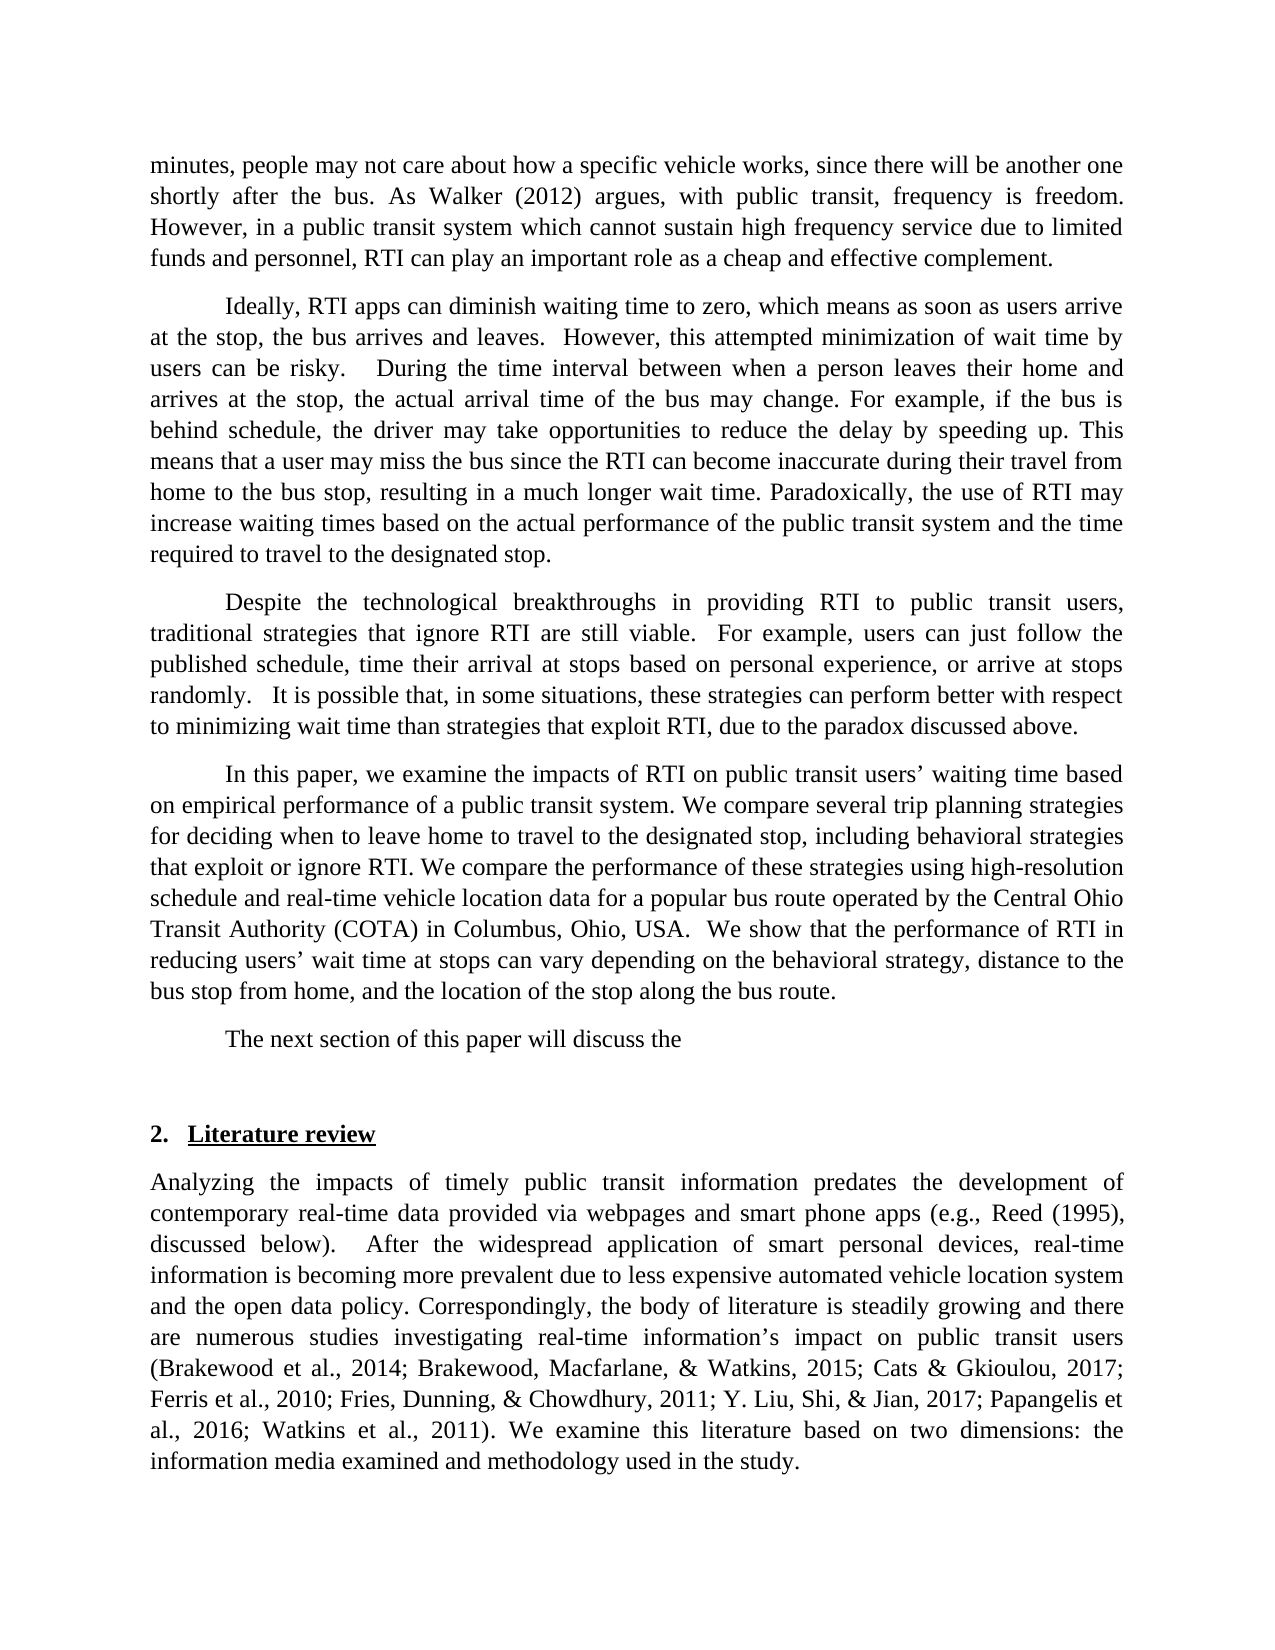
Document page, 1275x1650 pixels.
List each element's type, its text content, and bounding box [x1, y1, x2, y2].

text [150, 150, 1125, 272]
text Ideally, RTI apps can diminish waiting time to zero, which means as soon as users arrive at the stop, the bus arrives and leaves. However, this attempted minimization of wait time by users can be risky. During the time interval between when a person leaves their home and arrives at the stop, the actual arrival time of the bus may change. For example, if the bus is behind schedule, the driver may take opportunities to reduce the delay by speeding up. This means that a user may miss the bus since the RTI can become inaccurate during their travel from home to the bus stop, resulting in a much longer wait time. Paradoxically, the use of RTI may increase waiting times based on the actual performance of the public transit system and the time required to travel to the designated stop. [150, 291, 1125, 568]
text Analyzing the impacts of timely public transit information predates the development of contemporary real-time data provided via webpages and smart phone apps (e.g., Reed (1995), discussed below). After the widespread application of smart personal devices, real-time information is becoming more prevalent due to less expensive automated vehicle location system and the open data policy. Correspondingly, the body of literature is steadily growing and there are numerous studies investigating real-time information’s impact on public transit users (Brakewood et al., 2014; Brakewood, Macfarlane, & Watkins, 2015; Cats & Gkioulou, 2017; Ferris et al., 2010; Fries, Dunning, & Chowdhury, 2011; Y. Liu, Shi, & Jian, 2017; Papangelis et al., 2016; Watkins et al., 2011). We examine this literature based on two dimensions: the information media examined and methodology used in the study. [150, 1167, 1125, 1475]
text The next section of this paper will discuss the [150, 1024, 1125, 1052]
list Literature review [150, 1119, 1125, 1148]
text Despite the technological breakthroughs in providing RTI to public transit users, traditional strategies that ignore RTI are still viable. For example, users can just follow the published schedule, time their arrival at stops based on personal experience, or arrive at stops randomly. It is possible that, in some situations, these strategies can perform better with respect to minimizing wait time than strategies that exploit RTI, due to the paradox discussed above. [150, 587, 1125, 740]
text In this paper, we examine the impacts of RTI on public transit users’ waiting time based on empirical performance of a public transit system. We compare several trip planning strategies for deciding when to leave home to travel to the designated stop, including behavioral strategies that exploit or ignore RTI. We compare the performance of these strategies using high-resolution schedule and real-time vehicle location data for a popular bus route operated by the Central Ohio Transit Authority (COTA) in Columbus, Ohio, USA. We show that the performance of RTI in reducing users’ wait time at stops can vary depending on the behavioral strategy, distance to the bus stop from home, and the location of the stop along the bus route. [150, 759, 1125, 1005]
